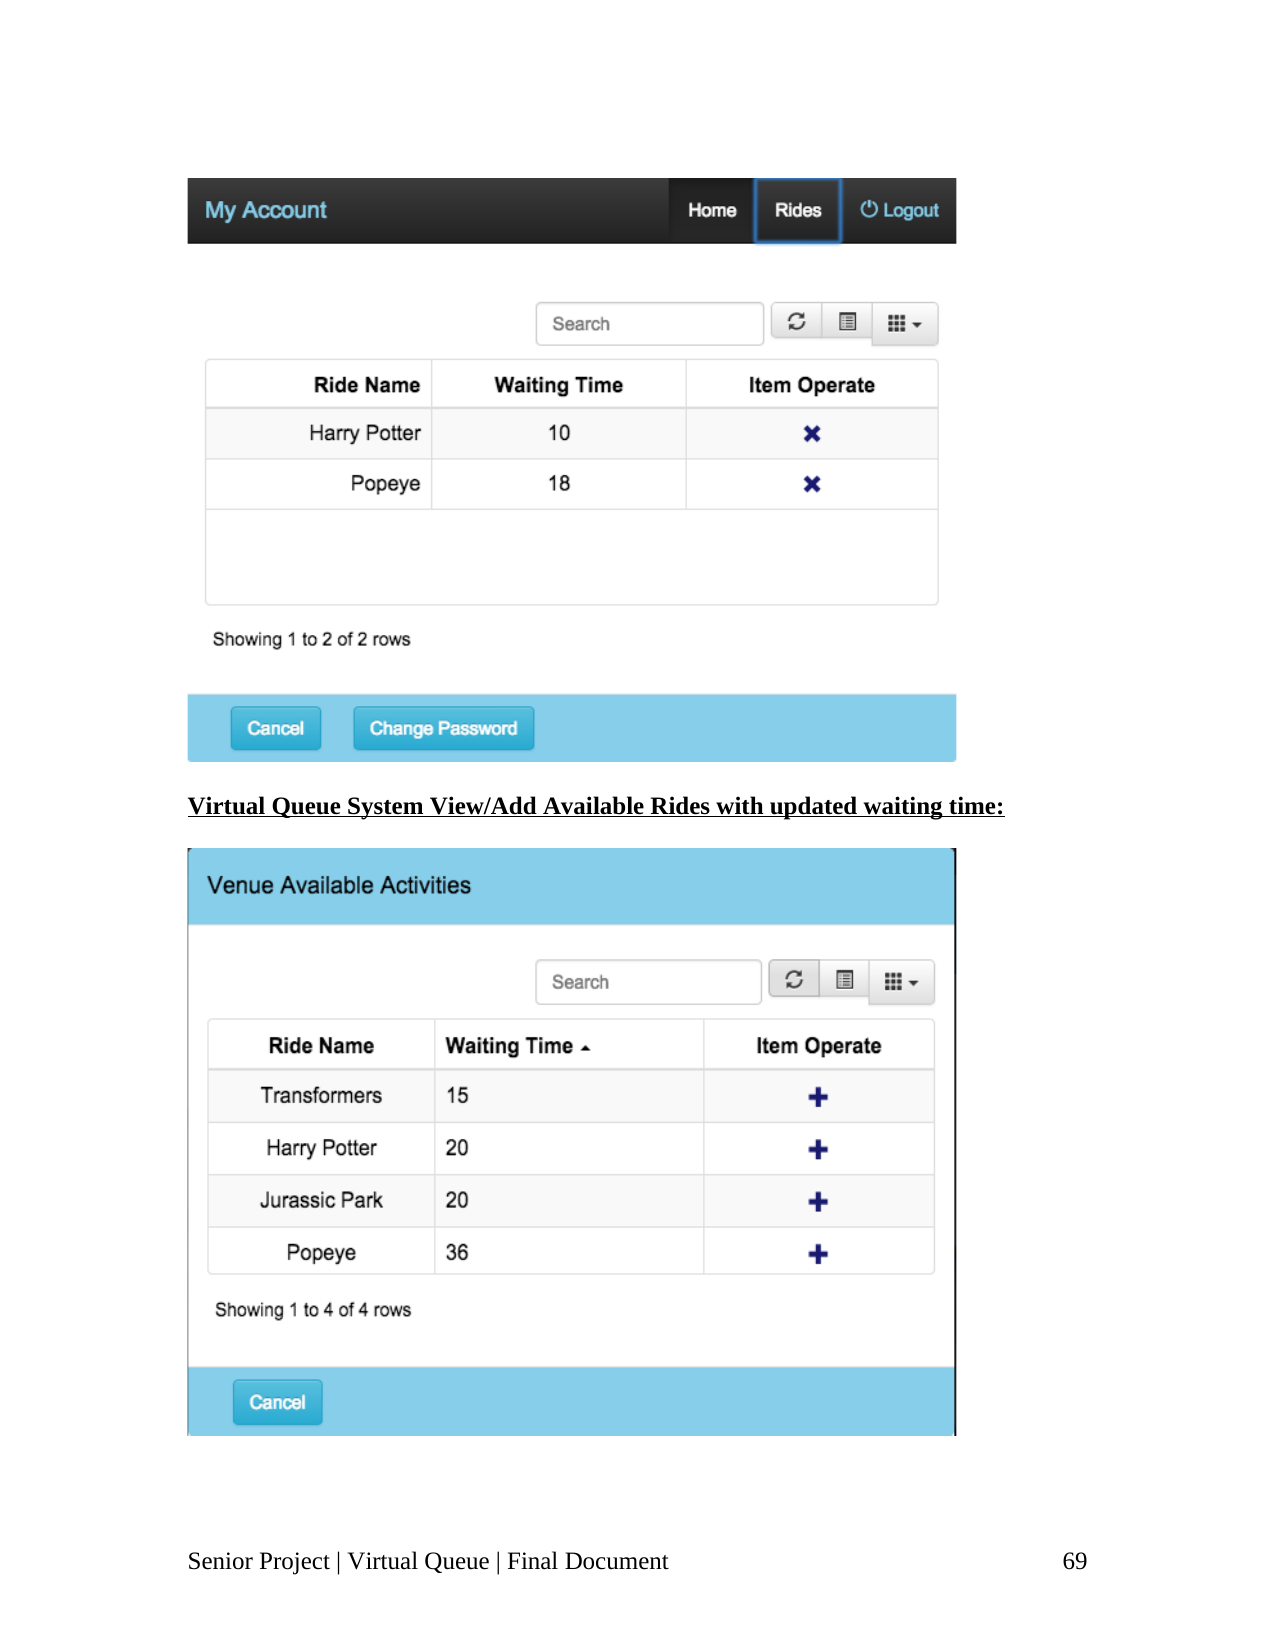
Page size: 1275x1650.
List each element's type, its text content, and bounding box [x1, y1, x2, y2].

picture [187, 848, 957, 1436]
text Virtual Queue System View/Add Available Rides with updated waiting time: [187, 791, 1087, 819]
picture [187, 178, 957, 762]
